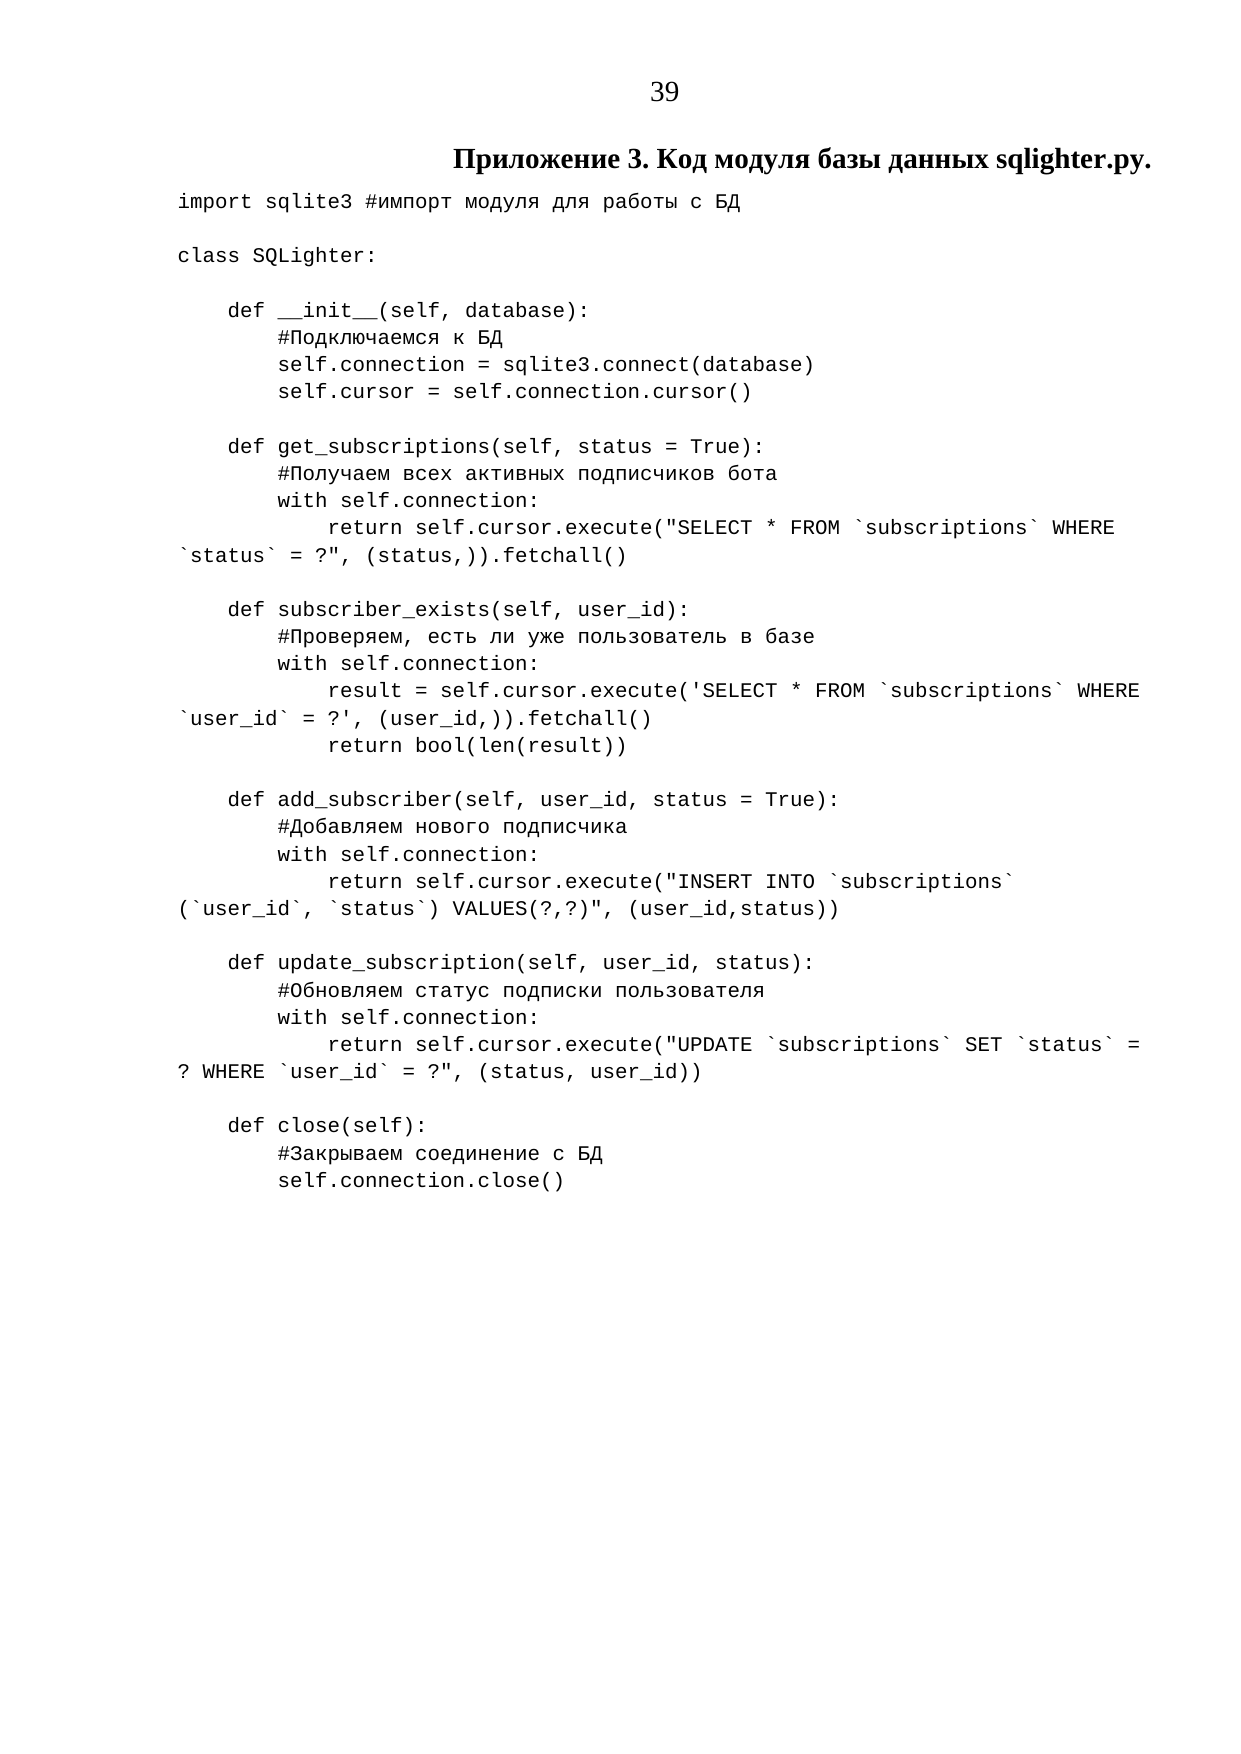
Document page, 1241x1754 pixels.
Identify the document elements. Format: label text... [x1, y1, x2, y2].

text with self.connection: [177, 490, 1152, 514]
text #Подключаемся к БД [177, 327, 1152, 351]
text def subscriber_exists(self, user_id): [177, 599, 1152, 623]
subtitle Приложение 3. Код модуля базы данных sqlighter.py. [177, 141, 1152, 174]
text def add_subscriber(self, user_id, status = True): [177, 789, 1152, 813]
text def get_subscriptions(self, status = True): [177, 436, 1152, 459]
text return self.cursor.execute("INSERT INTO `subscriptions` (`user_id`, `status`) VALUES(?,?)", (user_id,status)) [177, 871, 1152, 922]
text with self.connection: [177, 844, 1152, 867]
text #Получаем всех активных подписчиков бота [177, 463, 1152, 487]
text result = self.cursor.execute('SELECT * FROM `subscriptions` WHERE `user_id` = ?', (user_id,)).fetchall() [177, 681, 1152, 731]
text #Закрываем соединение с БД [177, 1143, 1152, 1166]
text return bool(len(result)) [177, 735, 1152, 758]
text def update_subscription(self, user_id, status): [177, 952, 1152, 976]
text return self.cursor.execute("UPDATE `subscriptions` SET `status` = ? WHERE `user_id` = ?", (status, user_id)) [177, 1034, 1152, 1085]
text #Добавляем нового подписчика [177, 816, 1152, 840]
text return self.cursor.execute("SELECT * FROM `subscriptions` WHERE `status` = ?", (status,)).fetchall() [177, 517, 1152, 568]
text self.cursor = self.connection.cursor() [177, 381, 1152, 405]
text with self.connection: [177, 1007, 1152, 1030]
text with self.connection: [177, 653, 1152, 677]
text import sqlite3 #импорт модуля для работы с БД [177, 191, 1152, 215]
text def close(self): [177, 1116, 1152, 1139]
text class SQLighter: [177, 246, 1152, 269]
text self.connection = sqlite3.connect(database) [177, 354, 1152, 378]
text self.connection.close() [177, 1170, 1152, 1193]
text def __init__(self, database): [177, 300, 1152, 323]
text #Обновляем статус подписки пользователя [177, 979, 1152, 1003]
text #Проверяем, есть ли уже пользователь в базе [177, 626, 1152, 650]
